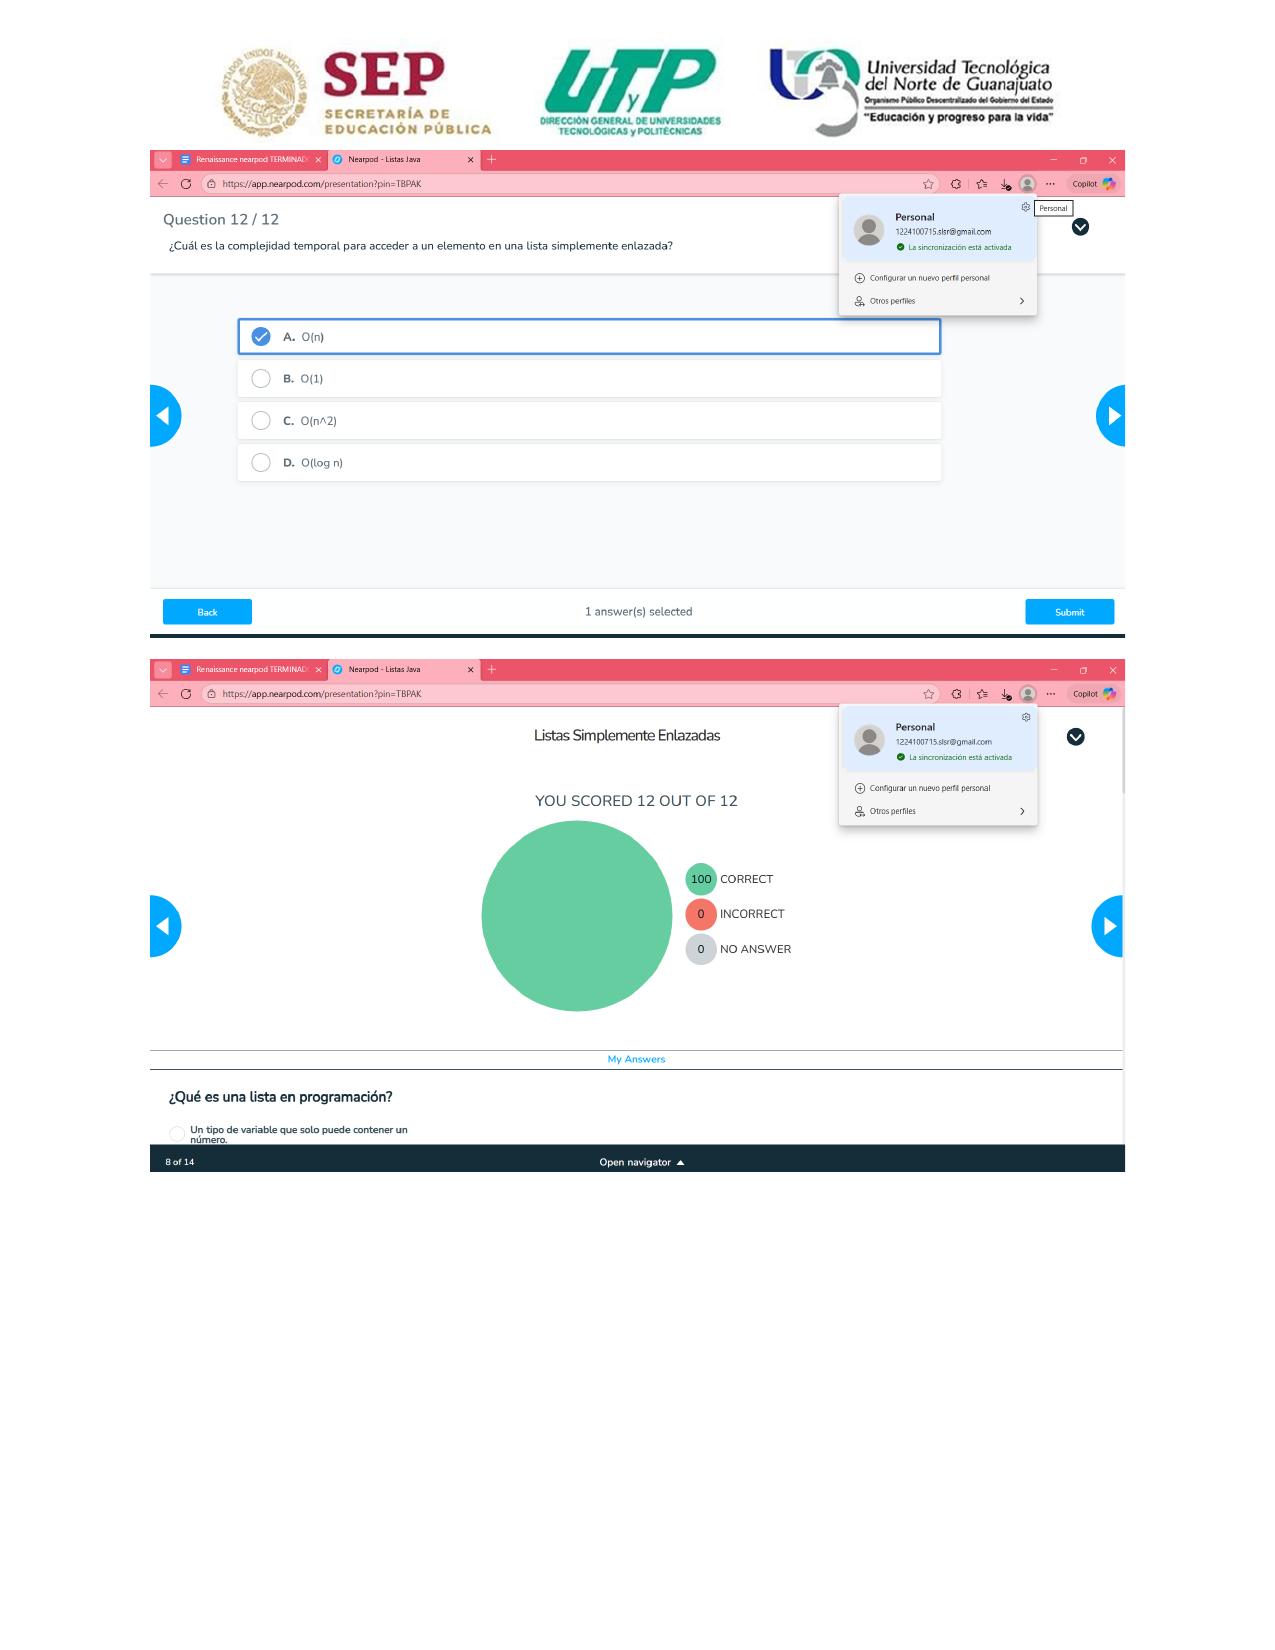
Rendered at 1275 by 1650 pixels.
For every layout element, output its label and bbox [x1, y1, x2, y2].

picture [150, 3, 1125, 638]
picture [158, 408, 168, 423]
picture [158, 919, 168, 933]
picture [150, 659, 1125, 1172]
picture [1110, 409, 1120, 423]
